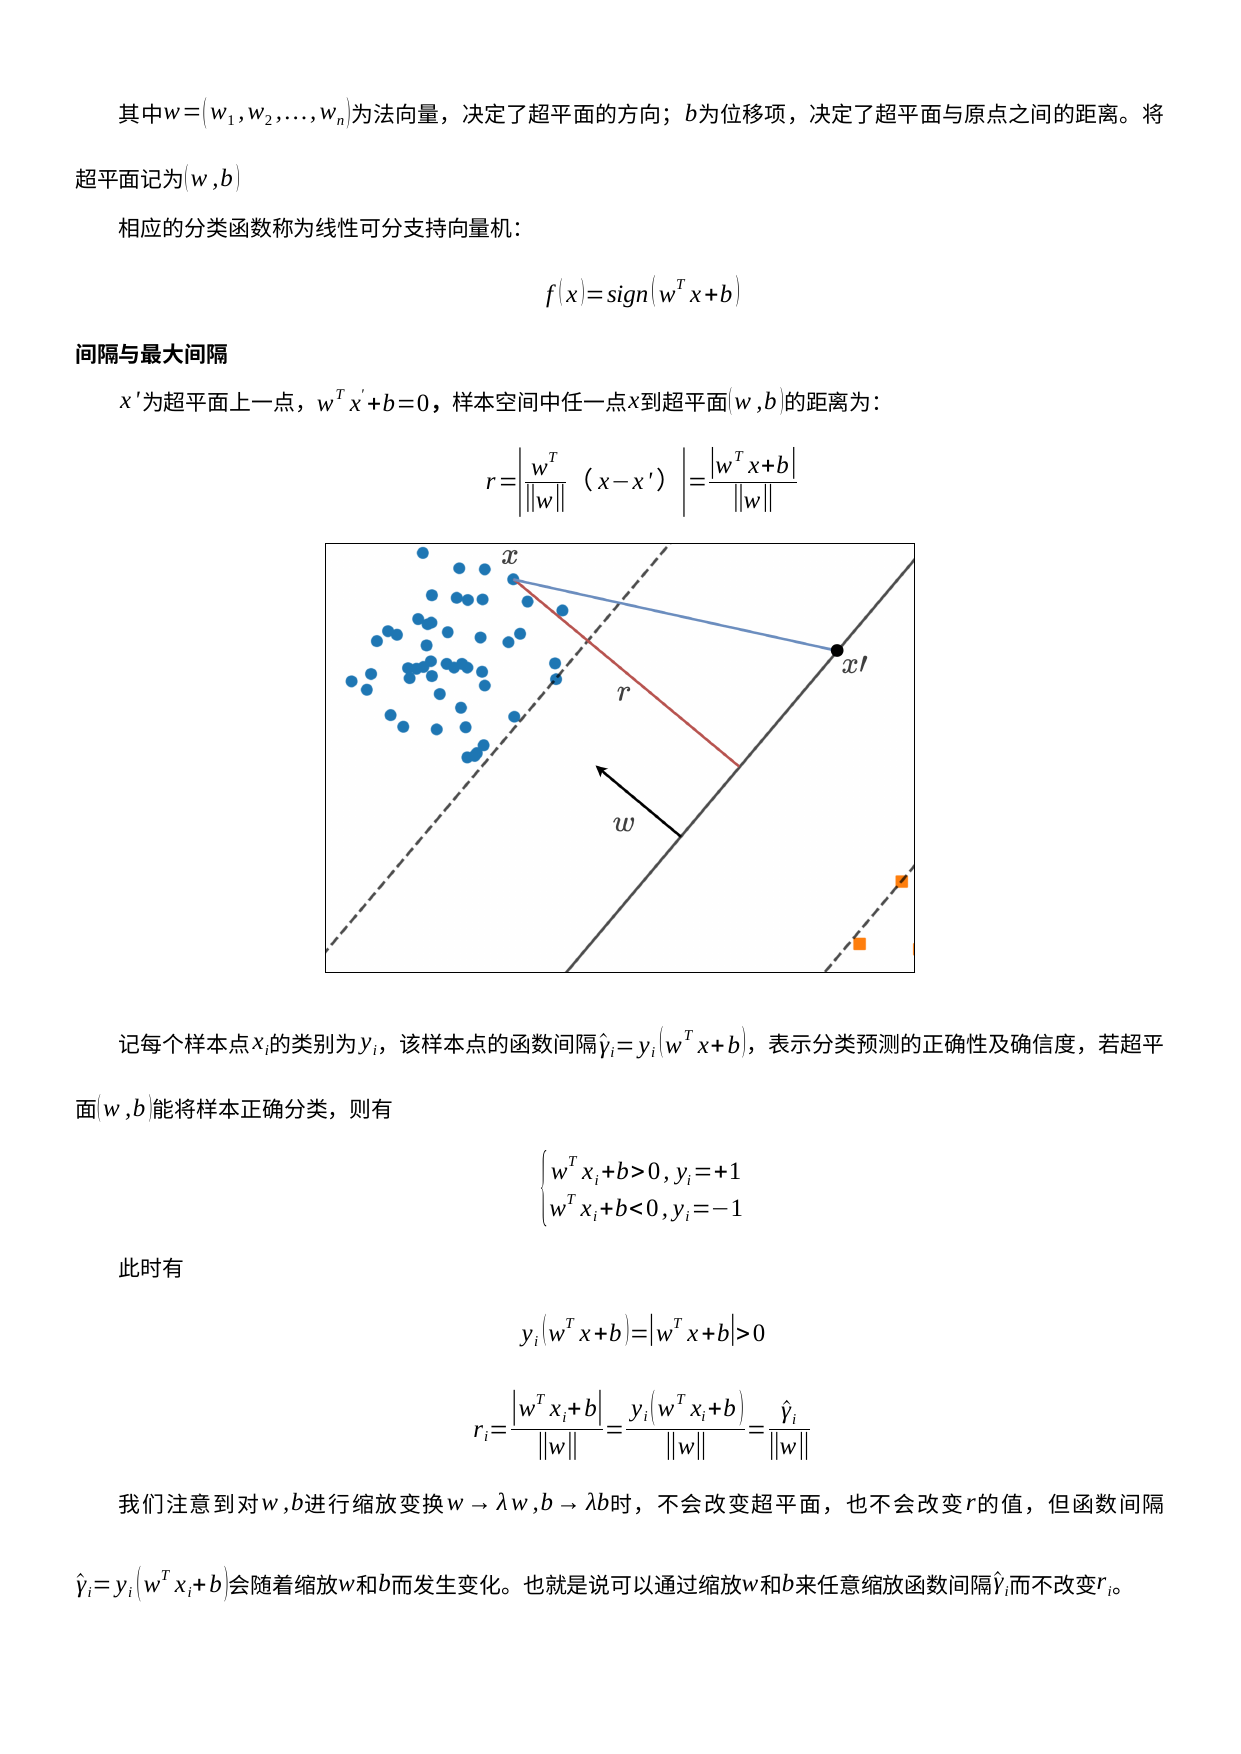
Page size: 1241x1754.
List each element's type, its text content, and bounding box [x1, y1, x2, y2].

text 其中为法向量，决定了超平面的方向；为位移项，决定了超平面与原点之间的距离。将超平面记为 [75, 81, 1165, 194]
text 记每个样本点的类别为，该样本点的函数间隔，表示分类预测的正确性及确信度，若超平面能将样本正确分类，则有 [75, 1011, 1165, 1124]
text 此时有 [75, 1250, 1165, 1283]
text 相应的分类函数称为线性可分支持向量机： [75, 210, 1165, 243]
picture [326, 544, 914, 972]
text 间隔与最大间隔 [75, 336, 1165, 369]
text 为超平面上一点，，样本空间中任一点到超平面的距离为： [75, 384, 1165, 417]
text 我们注意到对进行缩放变换时，不会改变超平面，也不会改变的值，但函数间隔会随着缩放和而发生变化。也就是说可以通过缩放和来任意缩放函数间隔而不改变。 [75, 1486, 1165, 1616]
